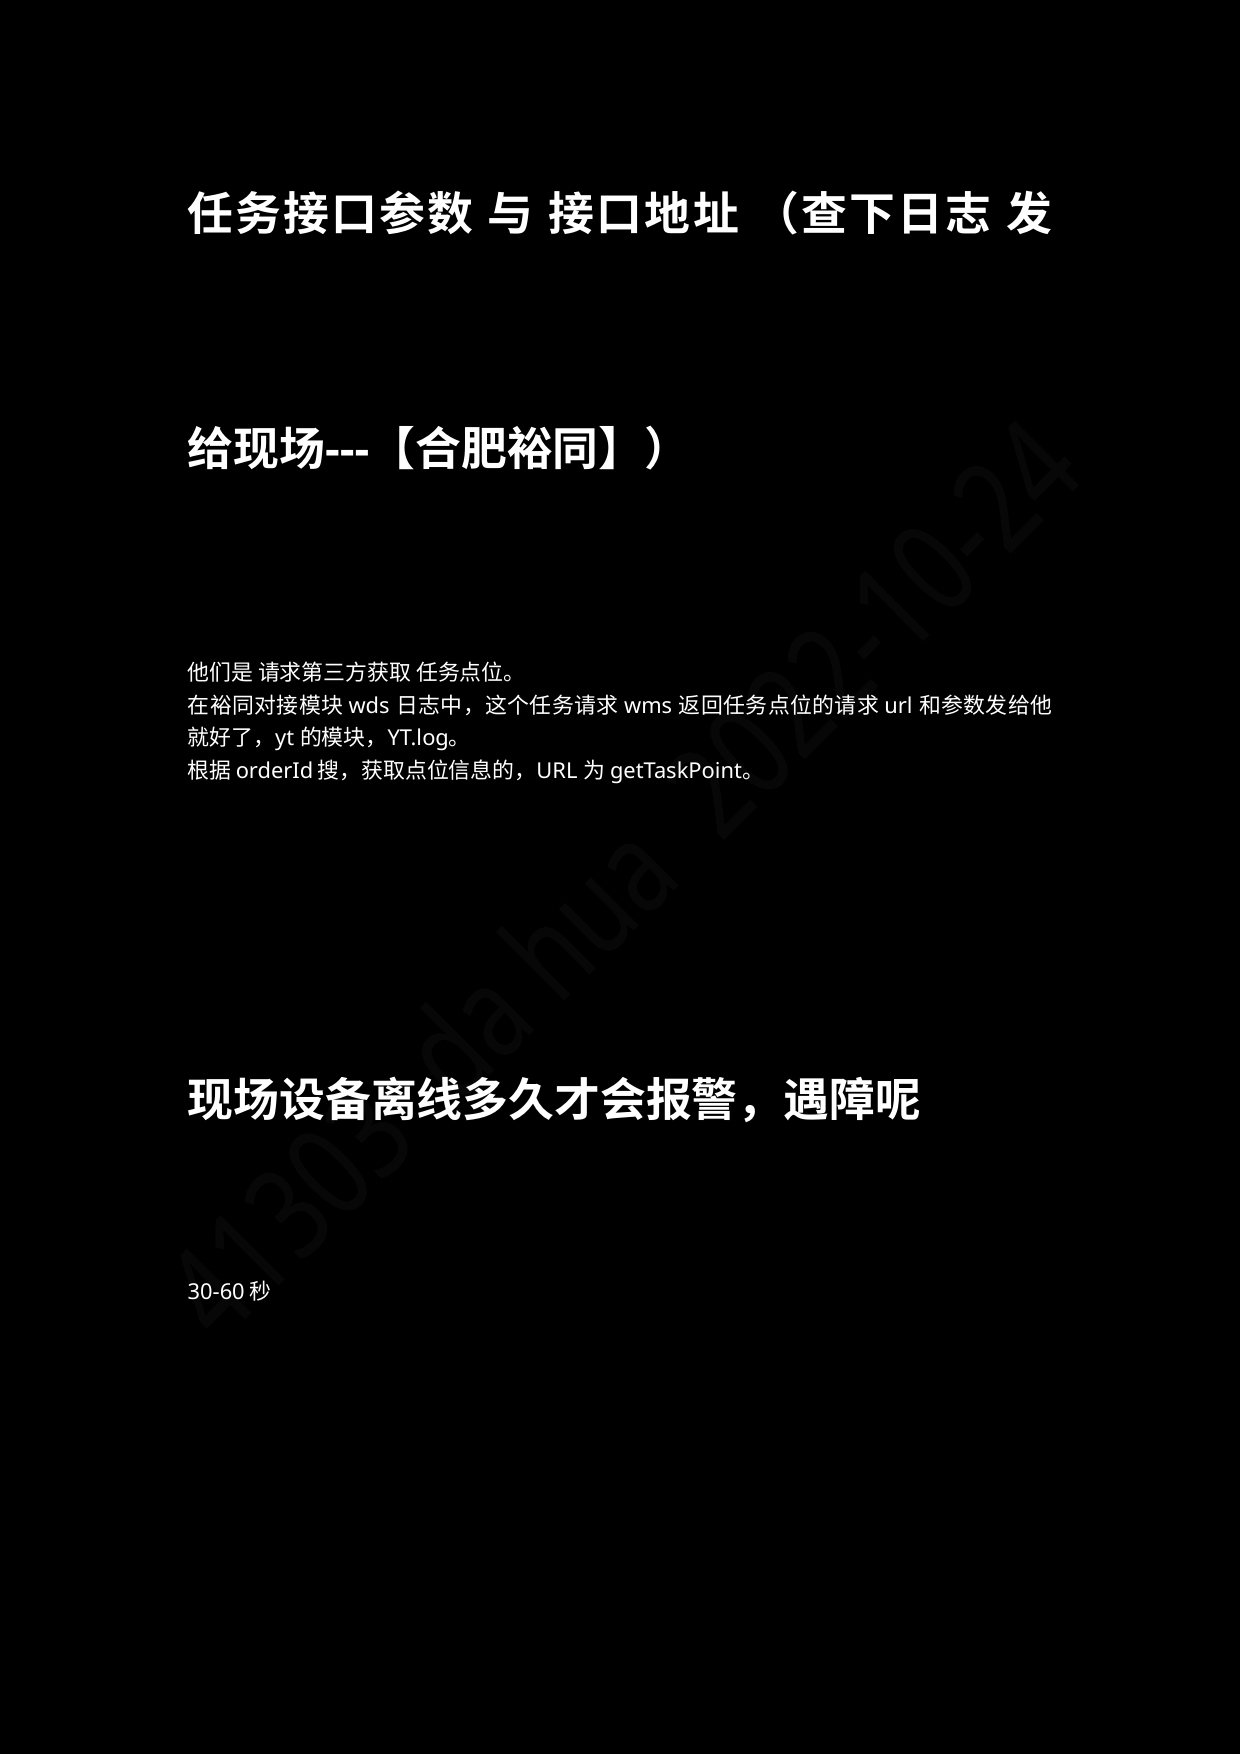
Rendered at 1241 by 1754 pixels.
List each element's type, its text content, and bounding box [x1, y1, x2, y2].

text 根据orderId搜，获取点位信息的，URL 为 getTaskPoint。 [187, 752, 1053, 785]
text 30-60秒 [187, 1273, 1053, 1306]
subtitle 任务接口参数 与 接口地址 （查下日志 发给现场---【合肥裕同】） [187, 162, 1053, 494]
text 在裕同对接模块wds 日志中，这个任务请求wms 返回任务点位的请求url 和参数发给他就好了，yt 的模块，YT.log。 [187, 687, 1053, 752]
subtitle 现场设备离线多久才会报警，遇障呢 [187, 1048, 1053, 1145]
text 他们是 请求第三方获取 任务点位。 [187, 655, 1053, 687]
